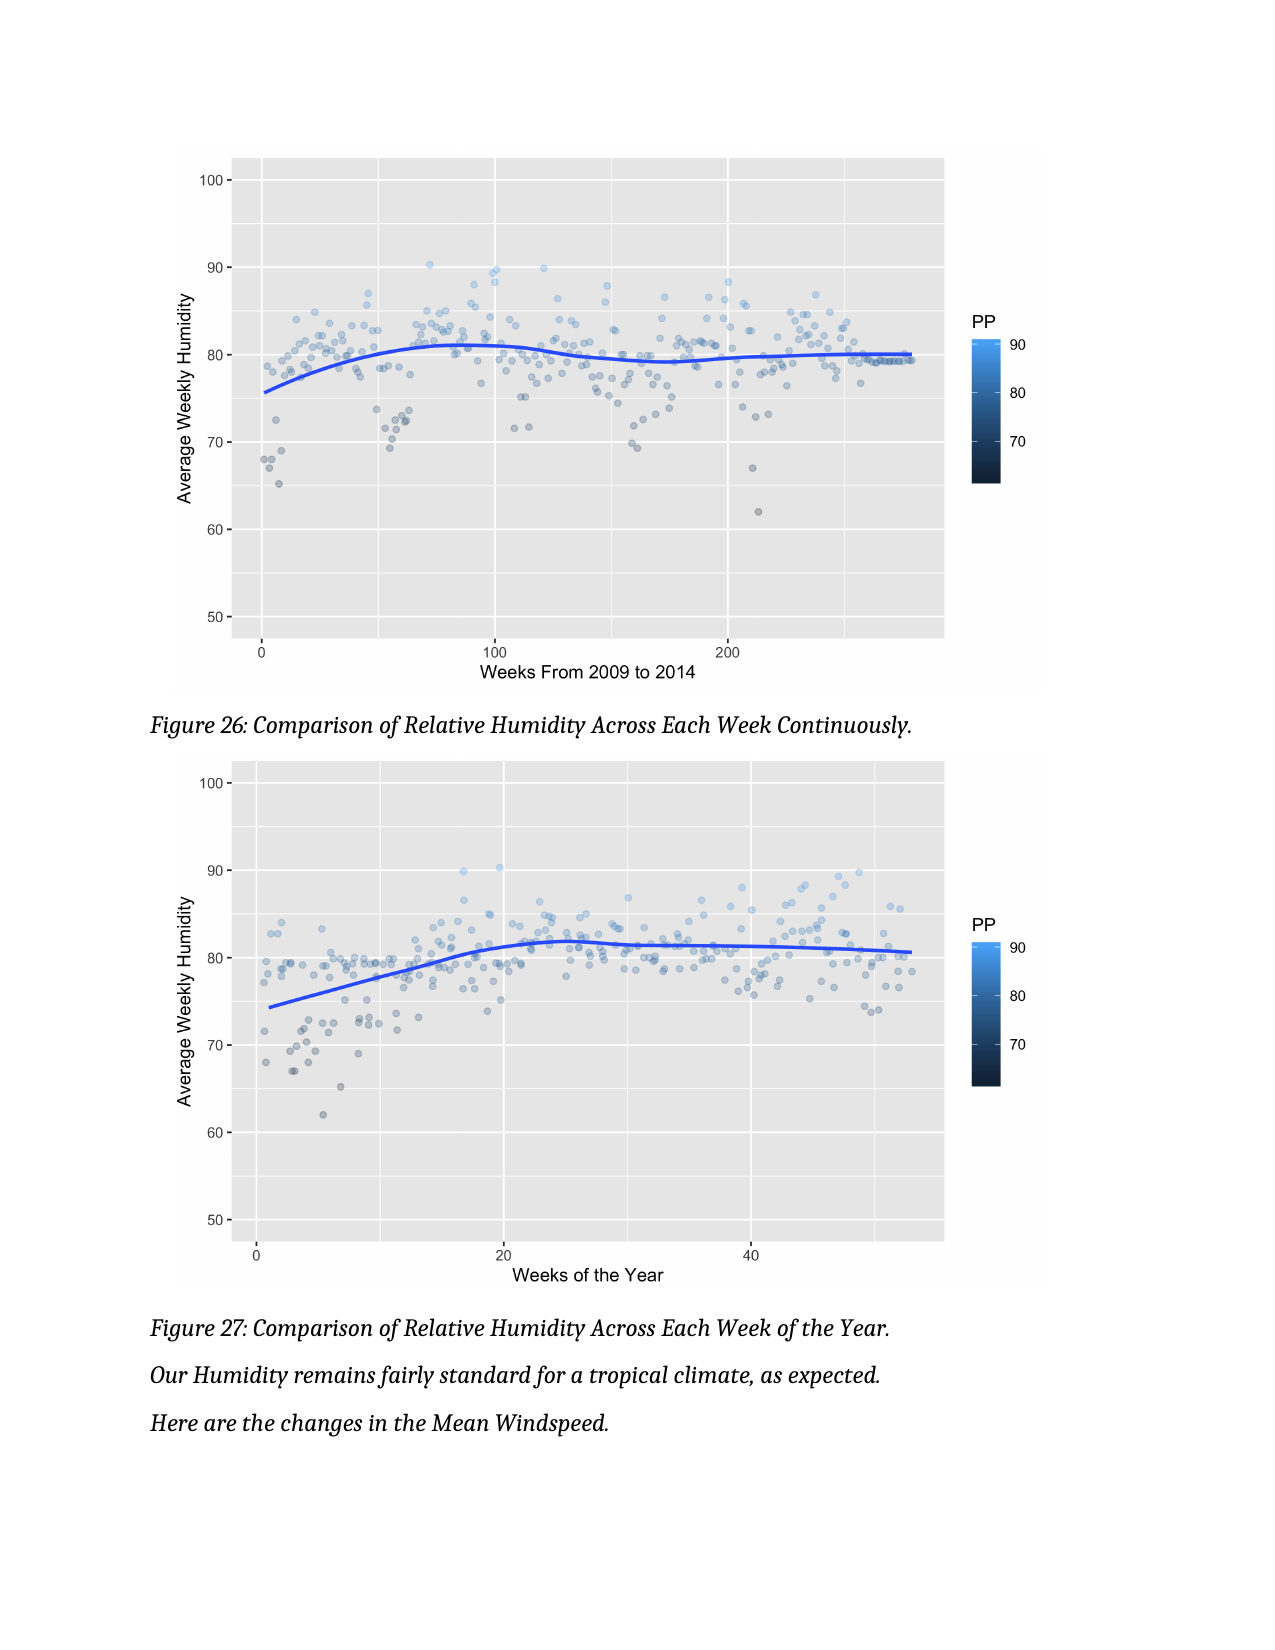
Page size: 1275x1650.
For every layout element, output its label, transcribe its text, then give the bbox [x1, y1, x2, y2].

text Our Humidity remains fairly standard for a tropical climate, as expected. [150, 1361, 1125, 1390]
picture [168, 752, 1044, 1294]
text Figure 27: Comparison of Relative Humidity Across Each Week of the Year. [150, 1314, 1125, 1343]
text Figure 26: Comparison of Relative Humidity Across Each Week Continuously. [150, 711, 1125, 740]
text Here are the changes in the Mean Windspeed. [150, 1409, 1125, 1438]
picture [168, 150, 1044, 691]
